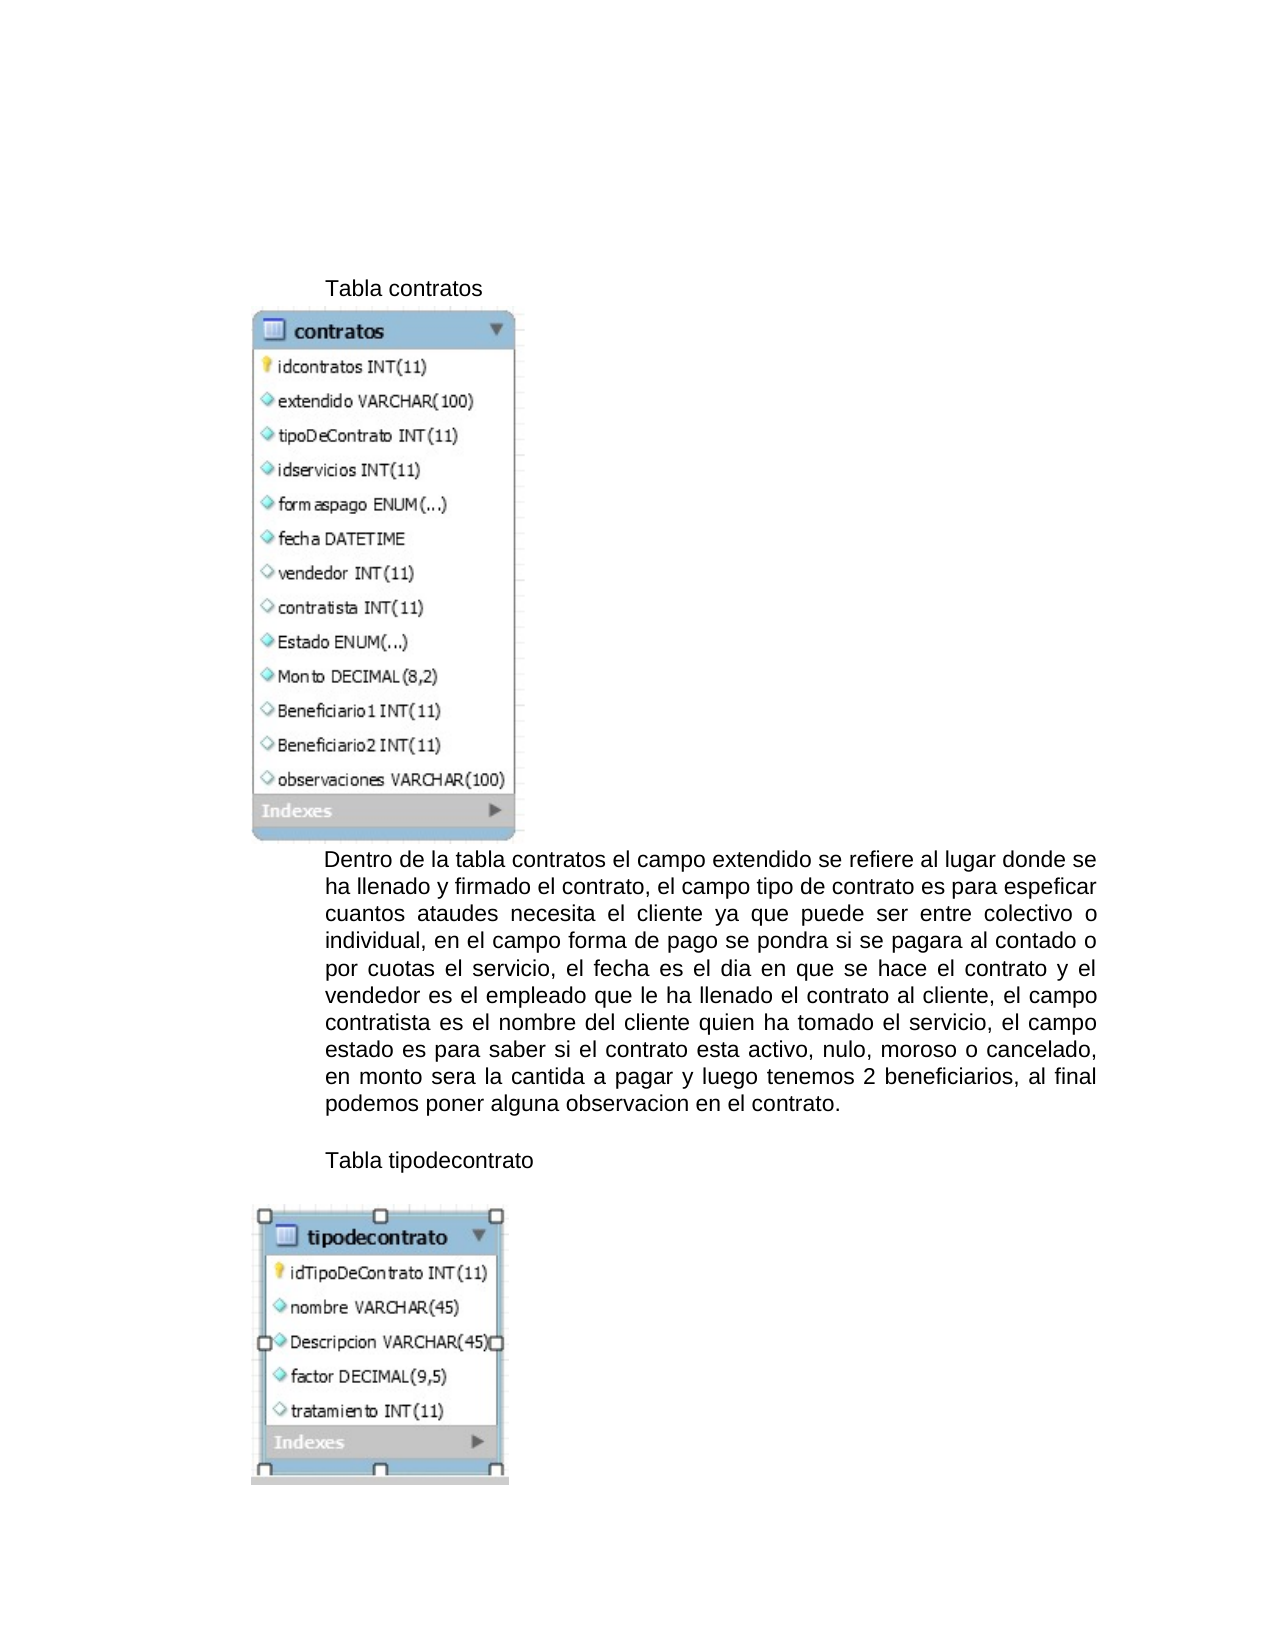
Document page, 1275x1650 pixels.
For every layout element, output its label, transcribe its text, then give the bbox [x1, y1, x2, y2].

text Tabla tipodecontrato [252, 1147, 1098, 1174]
picture [251, 306, 525, 844]
text Tabla contratos [252, 275, 1098, 301]
text Dentro de la tabla contratos el campo extendido se refiere al lugar donde se ha llenado y firmado el contrato, el campo tipo de contrato es para espeficar cuantos ataudes necesita el cliente ya que puede ser entre colectivo o individual, en el campo forma de pago se pondra si se pagara al contado o por cuotas el servicio, el fecha es el dia en que se hace el contrato y el vendedor es el empleado que le ha llenado el contrato al cliente, el campo contratista es el nombre del cliente quien ha tomado el servicio, el campo estado es para saber si el contrato esta activo, nulo, moroso o cancelado, en monto sera la cantida a pagar y luego tenemos 2 beneficiarios, al final podemos poner alguna observacion en el contrato. [324, 846, 1098, 1116]
picture [251, 1204, 509, 1485]
